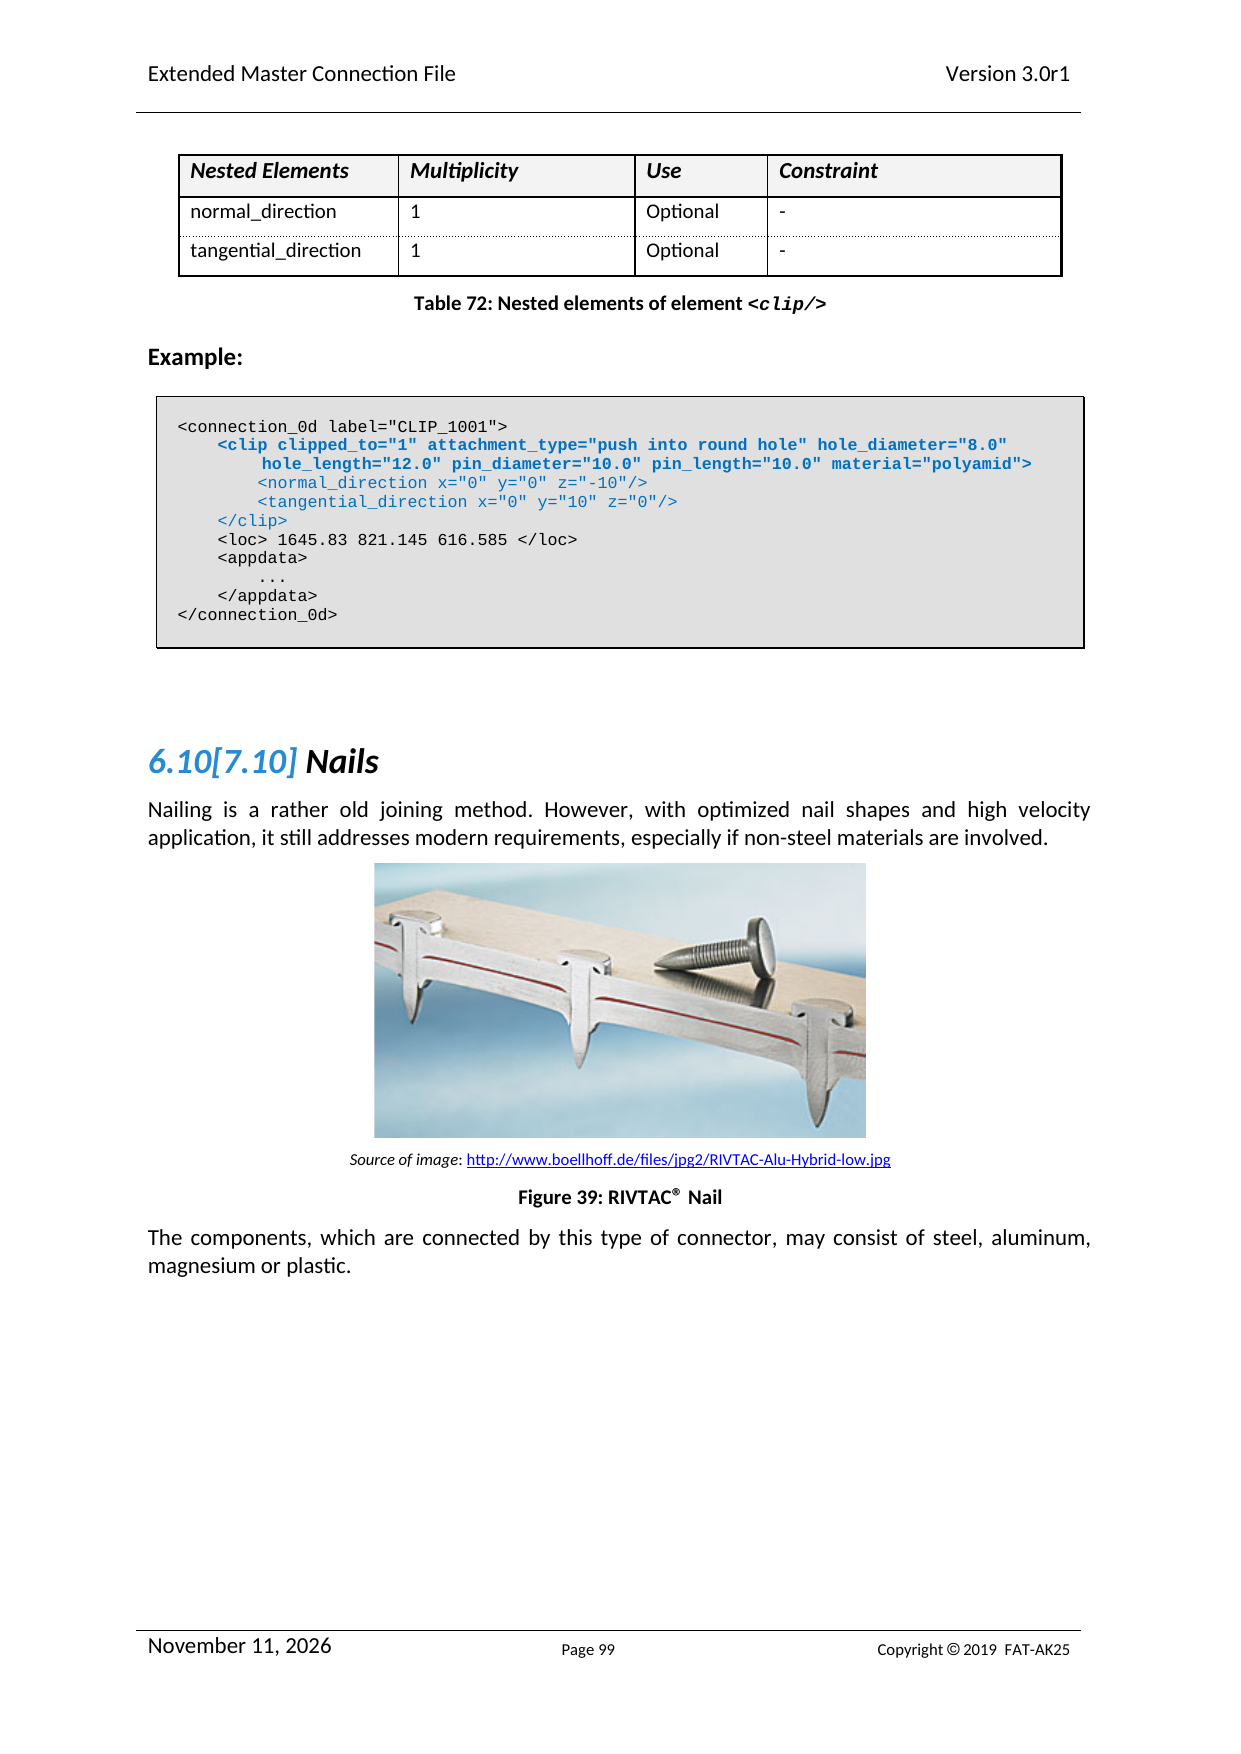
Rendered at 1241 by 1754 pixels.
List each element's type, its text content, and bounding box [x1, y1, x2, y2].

text </clip> [157, 509, 1083, 528]
text Source of image: http://www.boellhoff.de/files/jpg2/RIVTAC-Alu-Hybrid-low.jpg [148, 1150, 1092, 1170]
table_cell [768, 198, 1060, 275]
text ... [157, 566, 1083, 585]
text Example: [148, 341, 1092, 371]
text Nailing is a rather old joining method. However, with optimized nail shapes and high velocity application, it still addresses modern requirements, especially if non-steel materials are involved. [148, 795, 1092, 851]
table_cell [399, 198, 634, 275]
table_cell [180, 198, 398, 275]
picture [374, 863, 866, 1138]
subtitle Nails [148, 739, 1092, 782]
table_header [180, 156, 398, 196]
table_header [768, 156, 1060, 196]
text <appdata> [157, 547, 1083, 566]
text <tangential_direction x="0" y="10" z="0"/> [157, 490, 1083, 509]
text </connection_0d> [157, 603, 1083, 622]
text Figure 39: RIVTAC® Nail [148, 1182, 1092, 1211]
text <normal_direction x="0" y="0" z="-10"/> [157, 472, 1083, 490]
text <connection_0d label="CLIP_1001"> [157, 415, 1083, 434]
text <loc> 1645.83 821.145 616.585 </loc> [157, 528, 1083, 547]
text <clip clipped_to="1" attachment_type="push into round hole" hole_diameter="8.0" hole_length="12.0" pin_diameter="10.0" pin_length="10.0" material="polyamid"> [157, 434, 1083, 472]
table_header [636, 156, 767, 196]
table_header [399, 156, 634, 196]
text The components, which are connected by this type of connector, may consist of steel, aluminum, magnesium or plastic. [148, 1223, 1092, 1279]
text </appdata> [157, 585, 1083, 603]
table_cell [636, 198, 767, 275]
